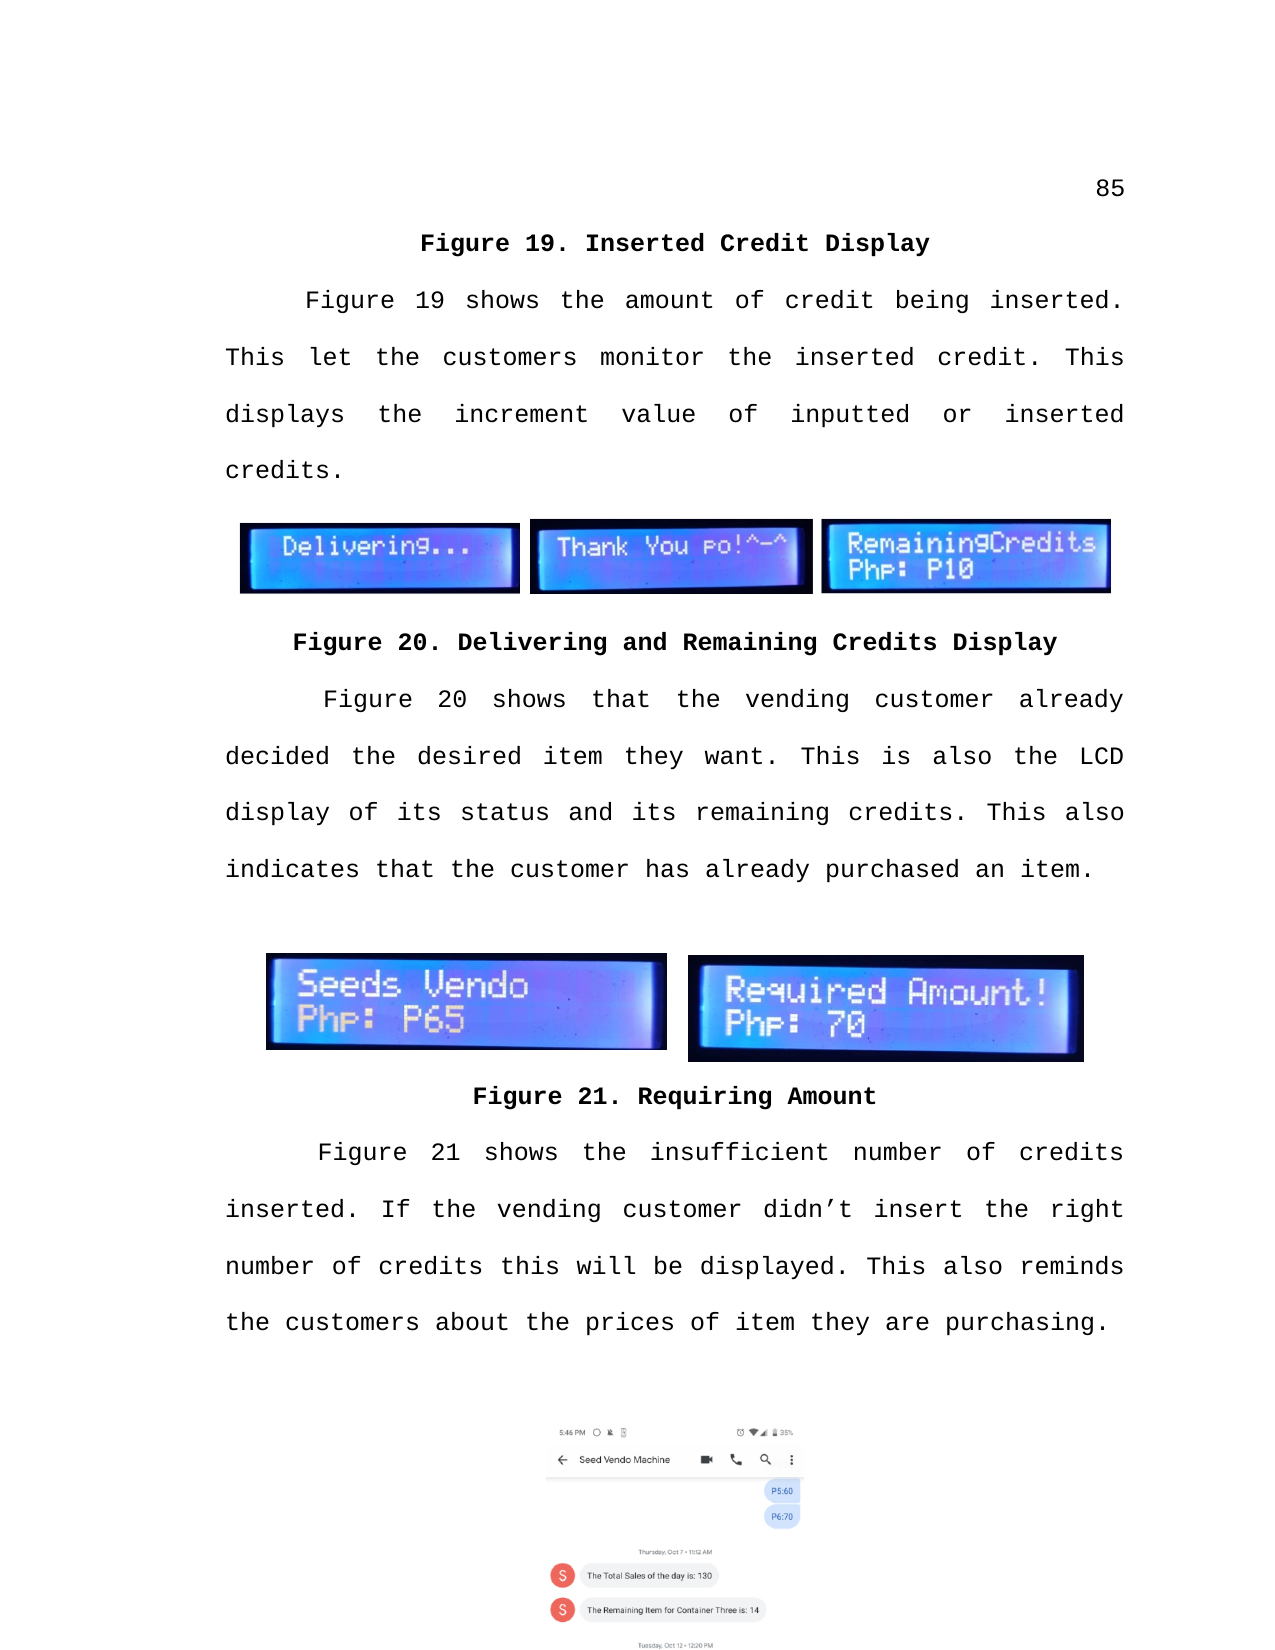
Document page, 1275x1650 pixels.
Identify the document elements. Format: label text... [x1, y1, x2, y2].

text Figure 20. Delivering and Remaining Credits Display [225, 630, 1125, 658]
picture [257, 943, 1093, 1069]
picture [235, 516, 1115, 596]
text Figure 19. Inserted Credit Display [225, 230, 1125, 258]
text Figure 21 shows the insufficient number of credits inserted. If the vending customer didn’t insert the right number of credits this will be displayed. This also reminds the customers about the prices of item they are purchasing. [225, 1140, 1125, 1338]
text Figure 19 shows the amount of credit being inserted. This let the customers monitor the inserted credit. This displays the increment value of inputted or inserted credits. [225, 288, 1125, 486]
picture [545, 1423, 805, 1650]
text Figure 21. Requiring Amount [225, 1083, 1125, 1112]
text Figure 20 shows that the vending customer already decided the desired item they want. This is also the LCD display of its status and its remaining credits. This also indicates that the customer has already purchased an item. [225, 687, 1125, 885]
